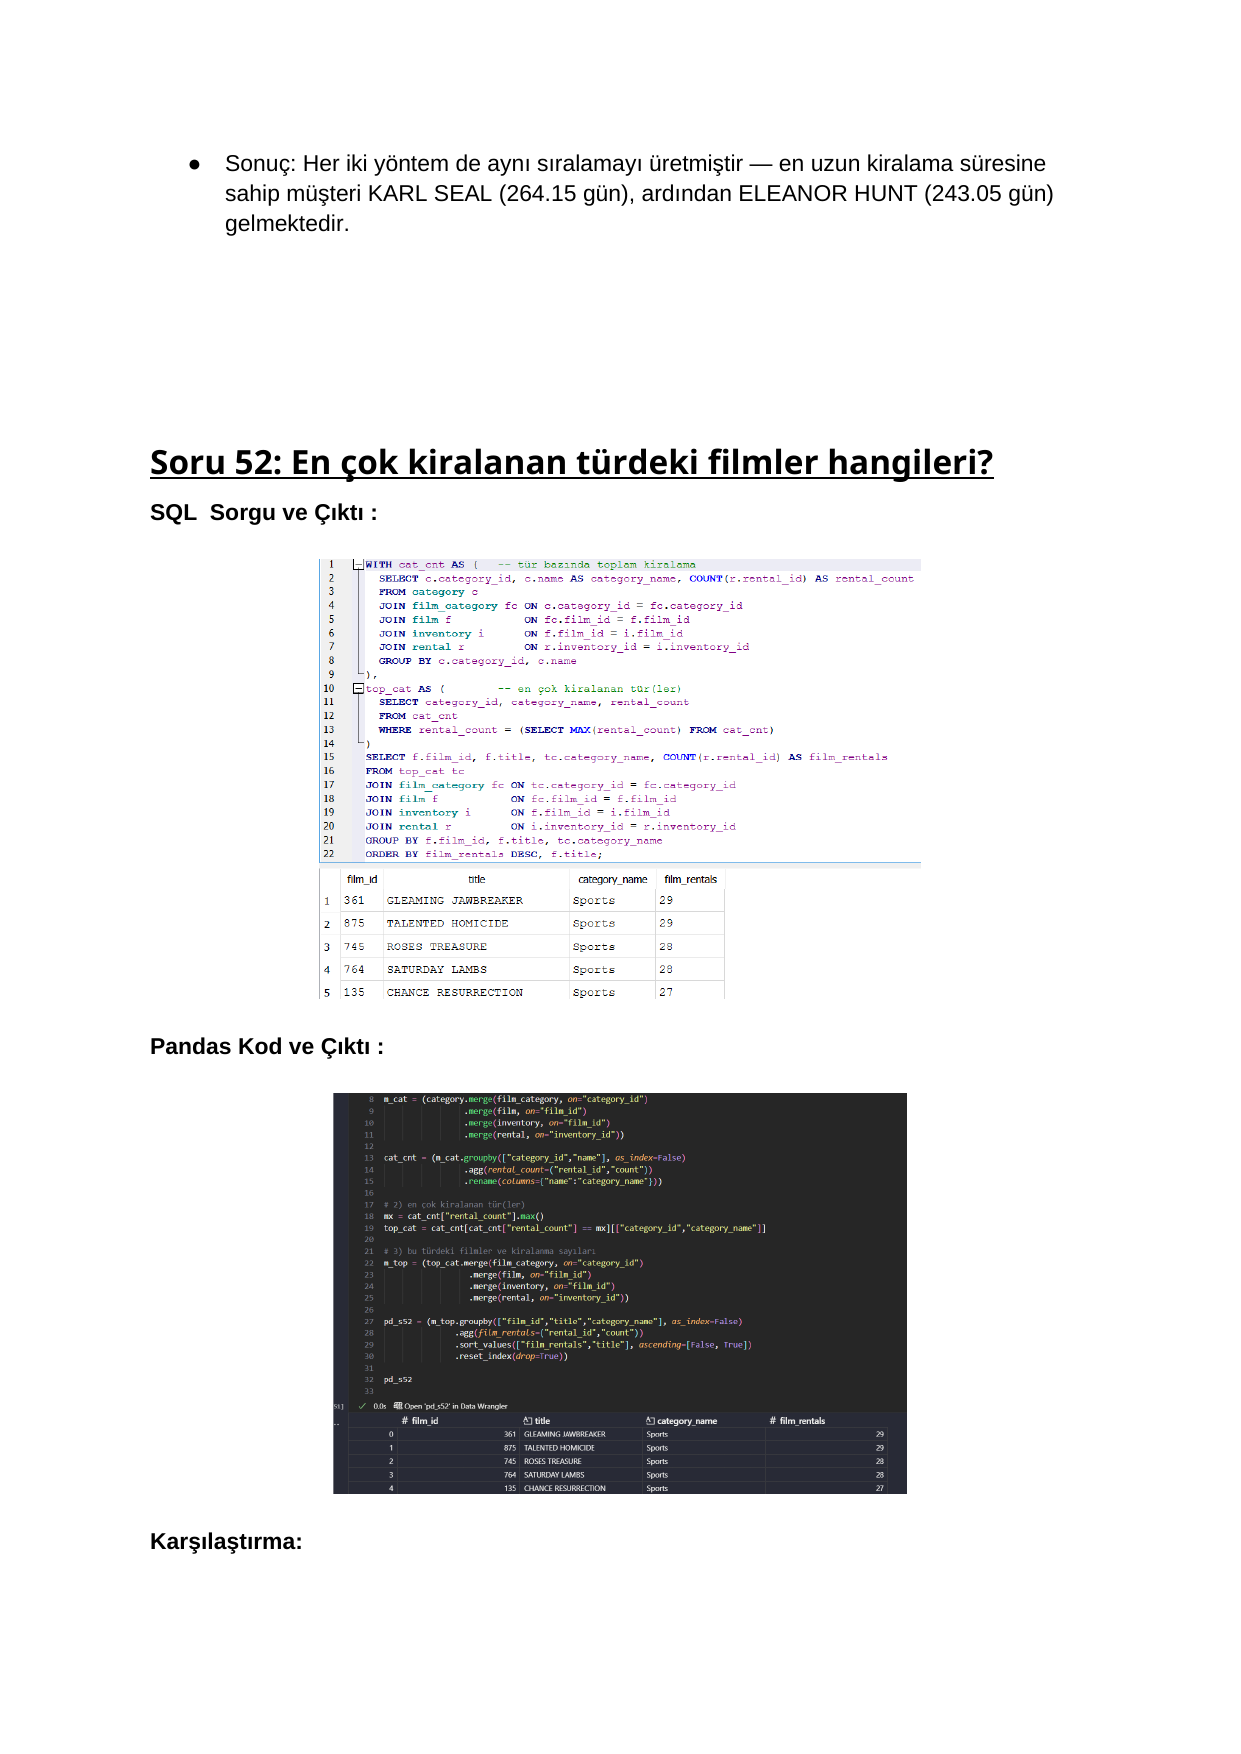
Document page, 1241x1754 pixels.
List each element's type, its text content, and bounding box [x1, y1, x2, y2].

subtitle Soru 52: En çok kiralanan türdeki filmler hangileri? [150, 438, 1090, 484]
text Pandas Kod ve Çıktı : [150, 1033, 1090, 1059]
picture [319, 559, 921, 999]
picture [333, 1093, 907, 1494]
text SQL Sorgu ve Çıktı : [150, 499, 1090, 525]
text Karşılaştırma: [150, 1528, 1090, 1584]
list Sonuç: Her iki yöntem de aynı sıralamayı üretmiştir — en uzun kiralama süresine sahip müşteri KARL SEAL (264.15 gün), ardından ELEANOR HUNT (243.05 gün) gelmektedir. [187, 150, 1090, 237]
